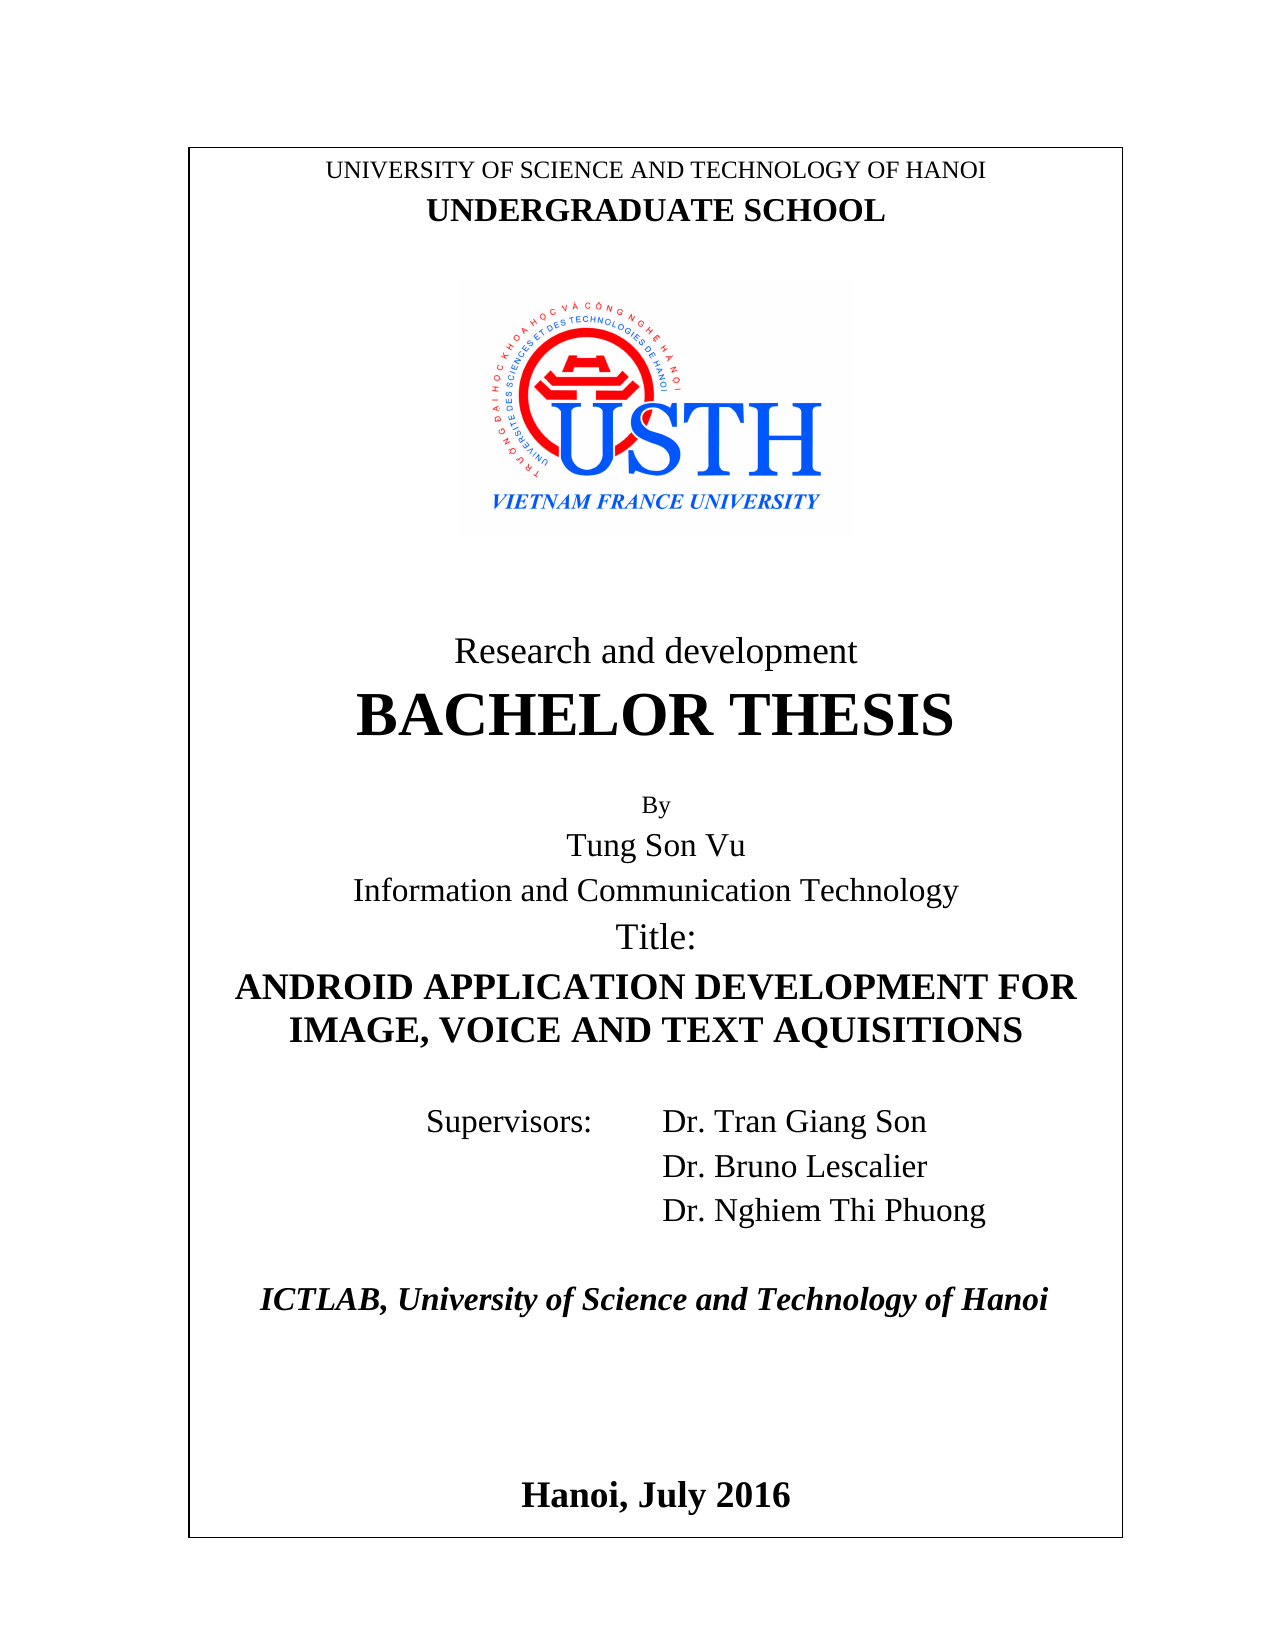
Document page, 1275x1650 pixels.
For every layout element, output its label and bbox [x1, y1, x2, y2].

picture [460, 279, 852, 538]
